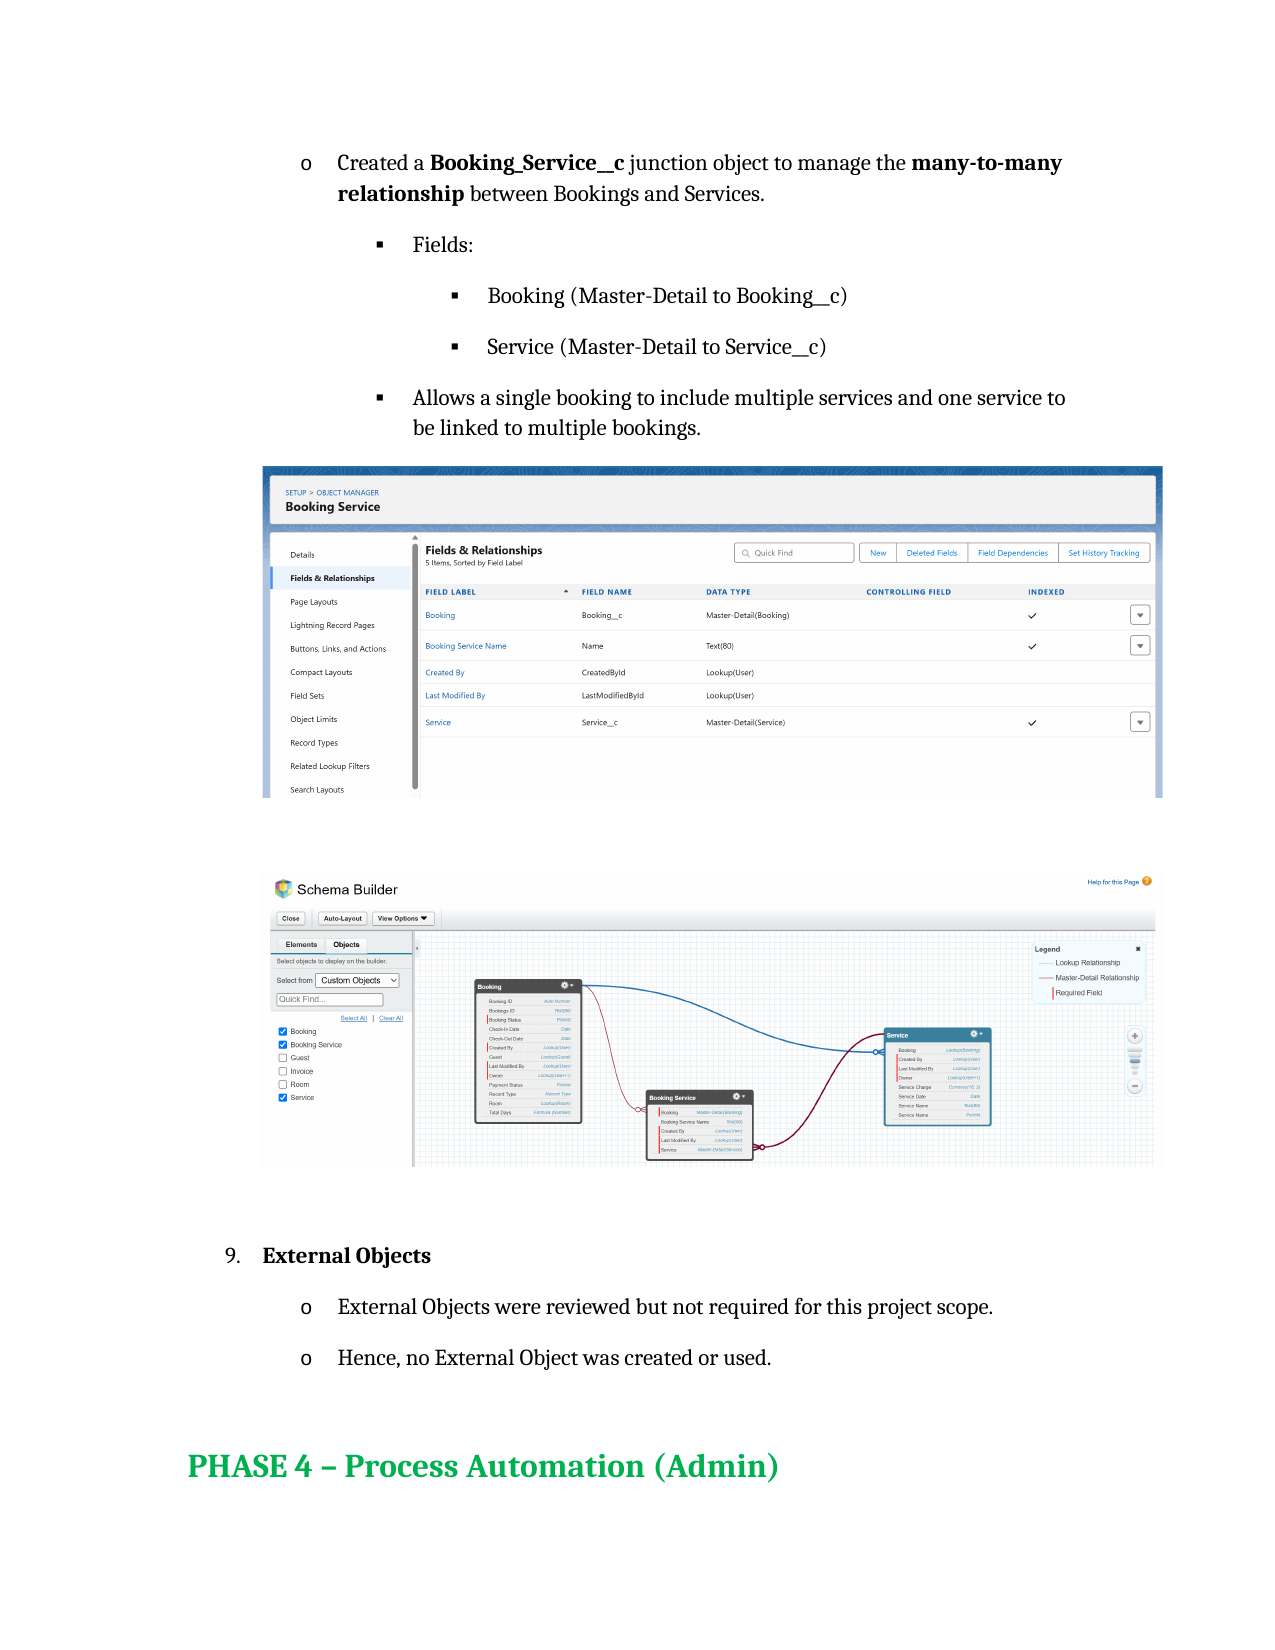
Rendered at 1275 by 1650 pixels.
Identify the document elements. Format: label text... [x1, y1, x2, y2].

list Created a Booking_Service__c junction object to manage the many-to-many relationship between Bookings and Services. [300, 150, 1087, 207]
list Allows a single booking to include multiple services and one service to be linked to multiple bookings. [375, 385, 1087, 441]
text PHASE 4 – Process Automation (Admin) [187, 1448, 1087, 1486]
list External Objects [225, 1242, 1087, 1269]
list Hence, no External Object was created or used. [300, 1345, 1087, 1372]
picture [262, 466, 1163, 798]
list External Objects were reviewed but not required for this project scope. [300, 1293, 1087, 1320]
picture [262, 873, 1163, 1167]
list Service (Master-Detail to Service__c) [450, 334, 1087, 360]
list Fields: [375, 232, 1087, 258]
list Booking (Master-Detail to Booking__c) [450, 283, 1087, 309]
